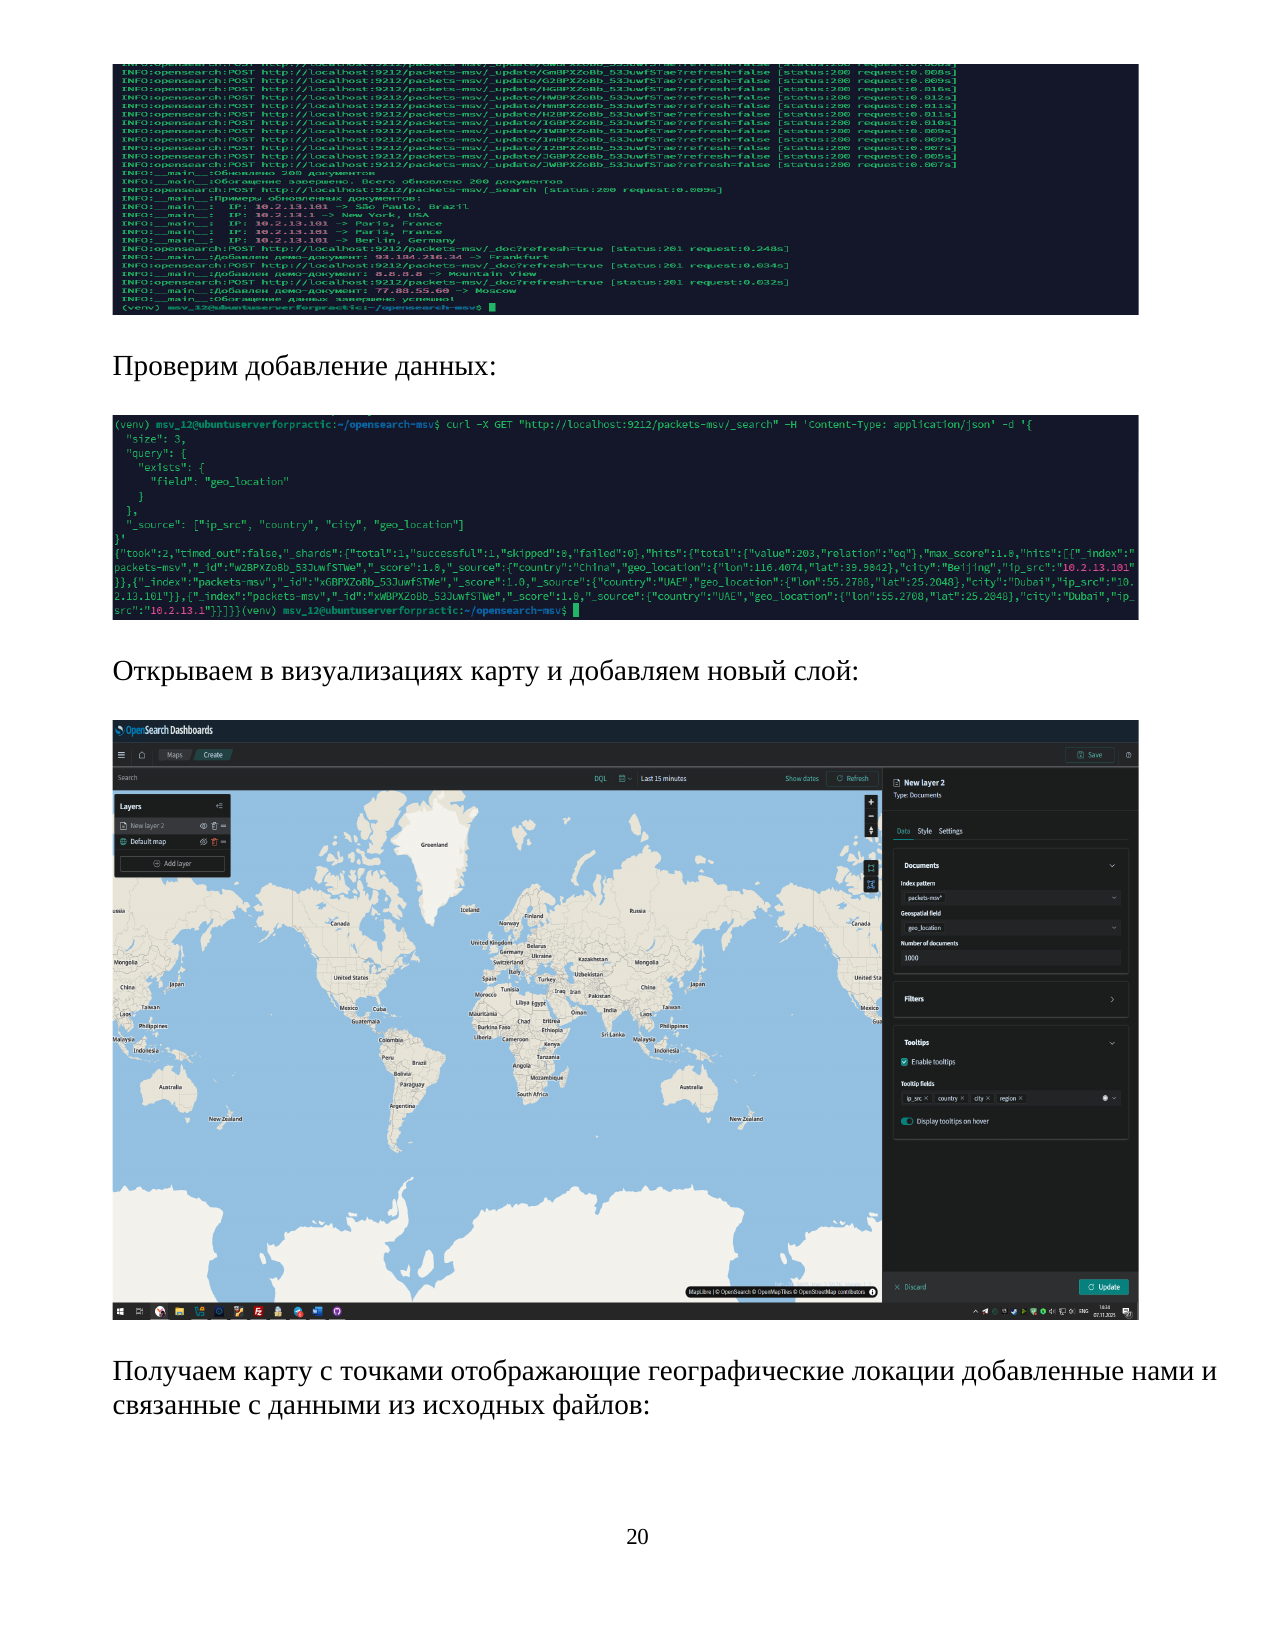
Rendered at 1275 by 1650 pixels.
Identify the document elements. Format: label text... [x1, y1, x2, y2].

text Проверим добавление данных: [112, 348, 1237, 382]
picture [112, 415, 1139, 620]
picture [112, 64, 1139, 315]
picture [112, 720, 1139, 1320]
text Получаем карту с точками отображающие географические локации добавленные нами и связанные с данными из исходных файлов: [112, 1353, 1237, 1421]
